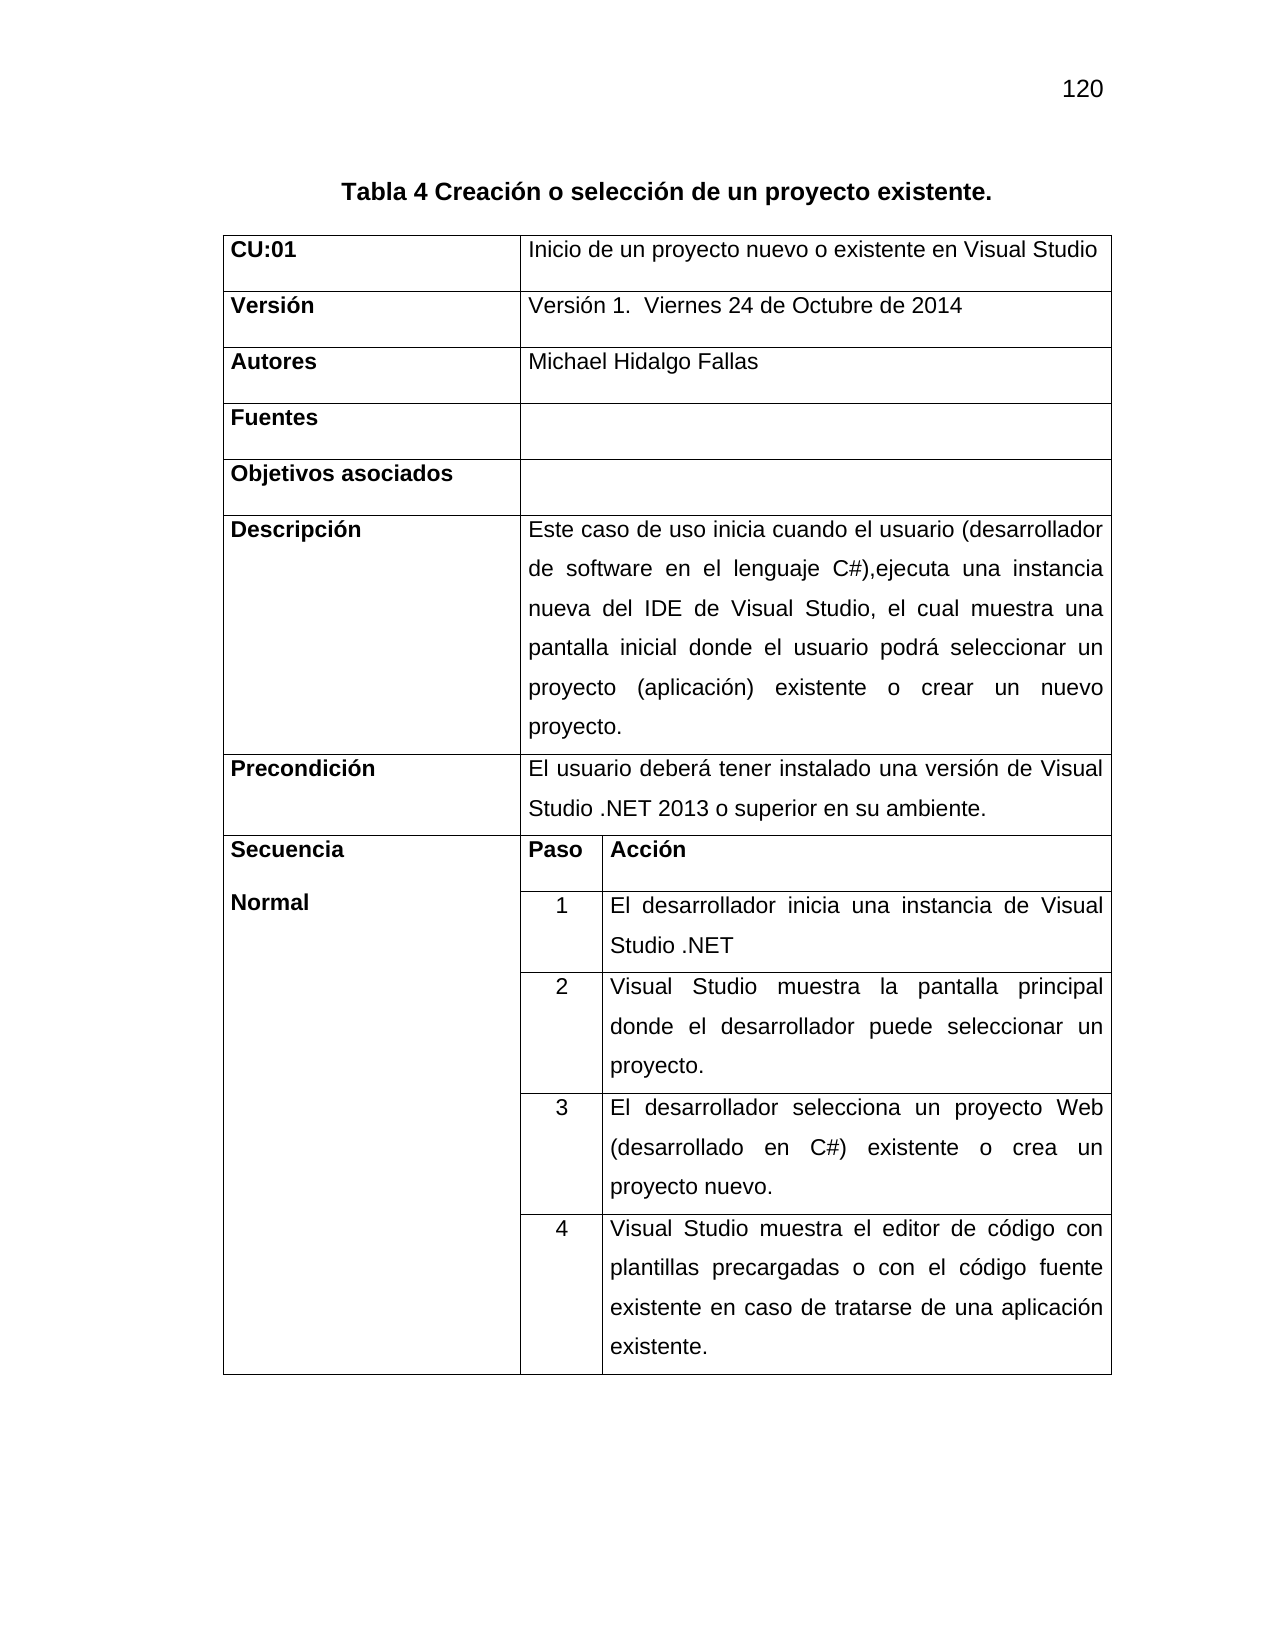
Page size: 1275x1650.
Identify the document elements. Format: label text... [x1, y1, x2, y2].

table_cell El desarrollador selecciona un proyecto Web (desarrollado en C#) existente o crea un proyecto nuevo. [603, 1094, 1111, 1213]
table_cell Fuentes [224, 404, 520, 459]
table_cell Michael Hidalgo Fallas [521, 348, 1111, 403]
table_cell Versión [224, 292, 520, 347]
table_cell Versión 1. Viernes 24 de Octubre de 2014 [521, 292, 1111, 347]
table_cell Visual Studio muestra el editor de código con plantillas precargadas o con el código fuente existente en caso de tratarse de una aplicación existente. [603, 1215, 1111, 1374]
table_cell Secuencia Normal [224, 836, 520, 1374]
table_cell Descripción [224, 516, 520, 754]
subtitle Tabla 4 Creación o selección de un proyecto existente. [230, 177, 1104, 206]
table_cell Paso [521, 836, 602, 891]
table_header Inicio de un proyecto nuevo o existente en Visual Studio [521, 236, 1111, 291]
table_cell [521, 460, 1111, 515]
table_cell El usuario deberá tener instalado una versión de Visual Studio .NET 2013 o superior en su ambiente. [521, 755, 1111, 835]
table_cell 3 [521, 1094, 602, 1213]
table_cell Visual Studio muestra la pantalla principal donde el desarrollador puede seleccionar un proyecto. [603, 973, 1111, 1093]
table_cell Autores [224, 348, 520, 403]
table_cell 1 [521, 892, 602, 972]
table_cell [521, 404, 1111, 459]
table_header CU:01 [224, 236, 520, 291]
table_cell Objetivos asociados [224, 460, 520, 515]
table_cell El desarrollador inicia una instancia de Visual Studio .NET [603, 892, 1111, 972]
table_cell Acción [603, 836, 1111, 891]
table_cell 2 [521, 973, 602, 1093]
table_cell Precondición [224, 755, 520, 835]
table_cell 4 [521, 1215, 602, 1374]
table_cell Este caso de uso inicia cuando el usuario (desarrollador de software en el lenguaje C#),ejecuta una instancia nueva del IDE de Visual Studio, el cual muestra una pantalla inicial donde el usuario podrá seleccionar un proyecto (aplicación) existente o crear un nuevo proyecto. [521, 516, 1111, 754]
